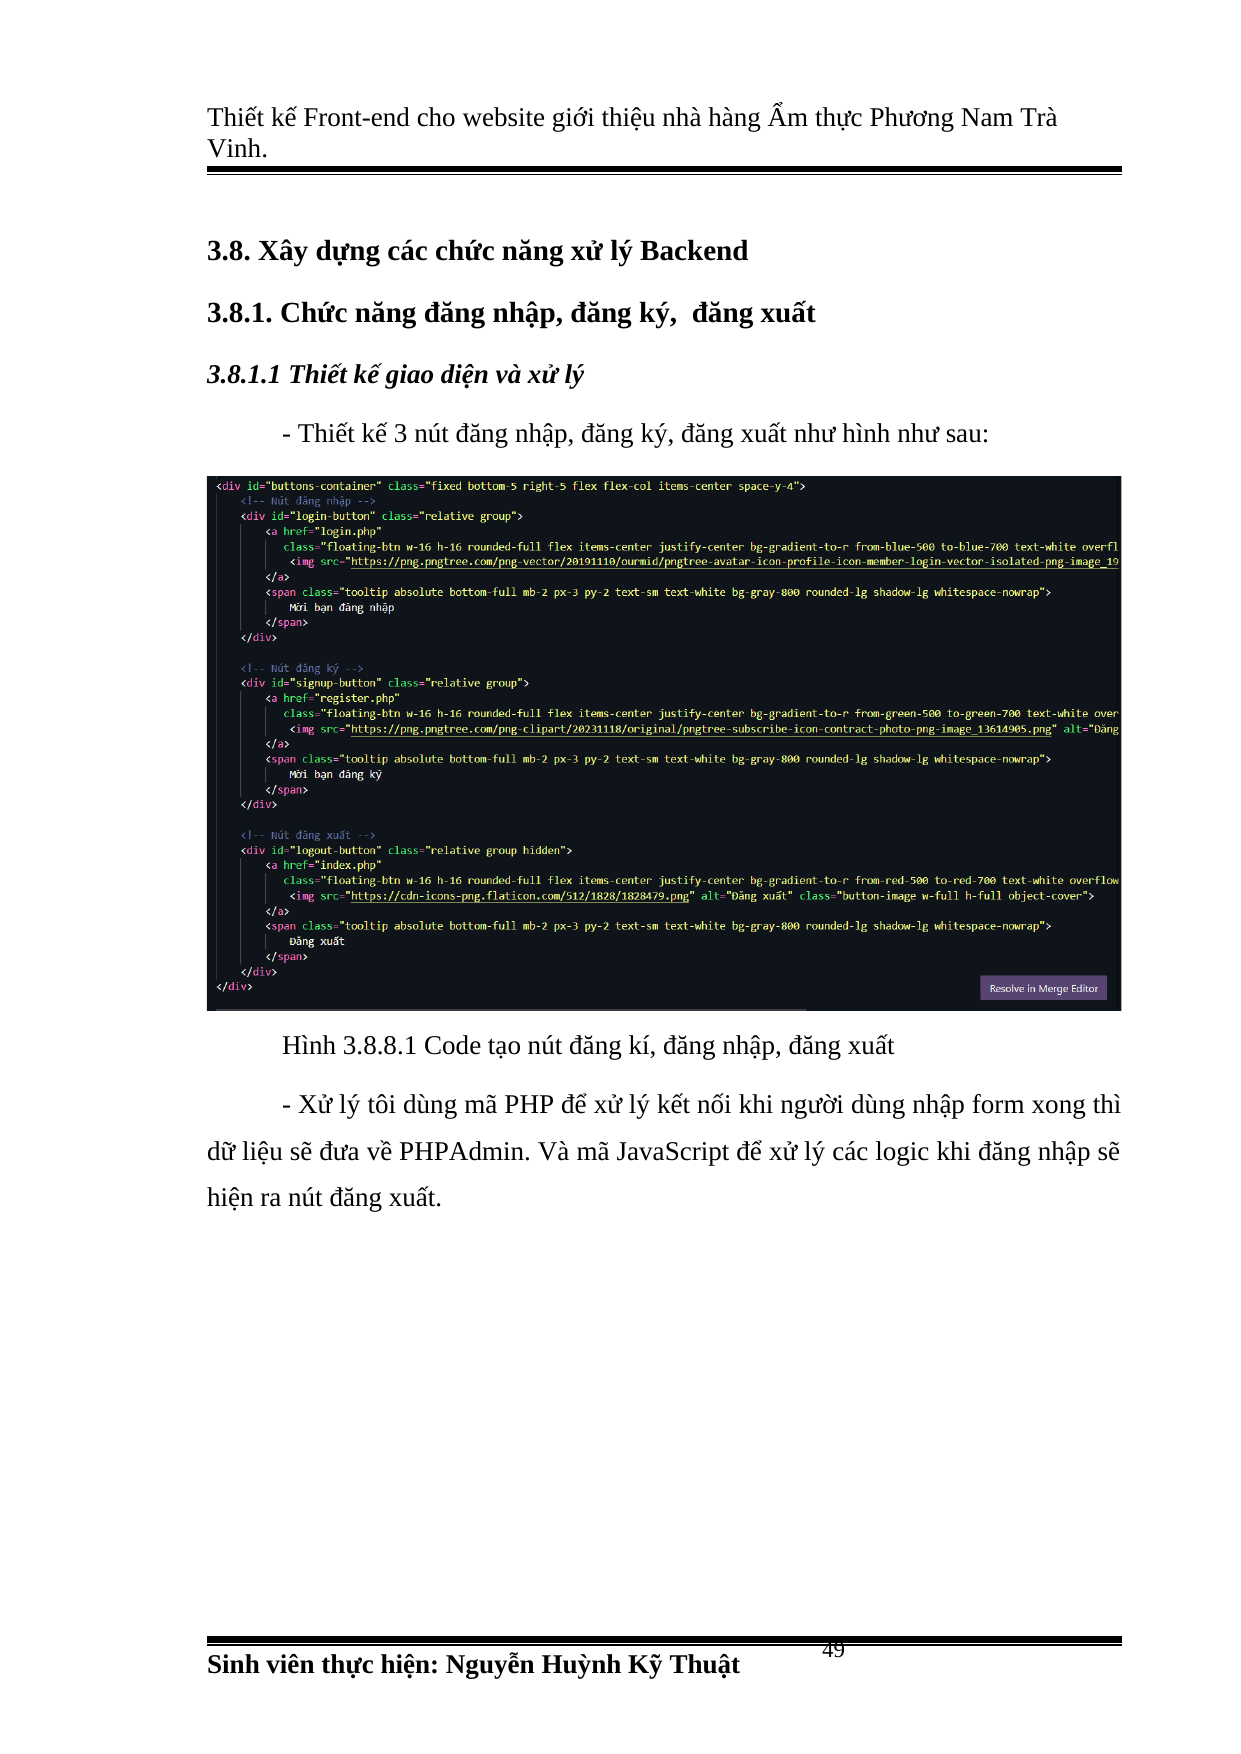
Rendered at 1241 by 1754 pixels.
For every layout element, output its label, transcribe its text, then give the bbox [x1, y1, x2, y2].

text Hình 3.8.8.1 Code tạo nút đăng kí, đăng nhập, đăng xuất [207, 1029, 1122, 1060]
text - Thiết kế 3 nút đăng nhập, đăng ký, đăng xuất như hình như sau: [207, 417, 1122, 448]
subtitle Xây dựng các chức năng xử lý Backend [207, 233, 1122, 266]
picture [206, 476, 1122, 1011]
subtitle Chức năng đăng nhập, đăng ký, đăng xuất [207, 295, 1122, 329]
text - Xử lý tôi dùng mã PHP để xử lý kết nối khi người dùng nhập form xong thì dữ liệu sẽ đưa về PHPAdmin. Và mã JavaScript để xử lý các logic khi đăng nhập sẽ hiện ra nút đăng xuất. [207, 1088, 1122, 1212]
subtitle Thiết kế giao diện và xử lý [207, 358, 1122, 389]
